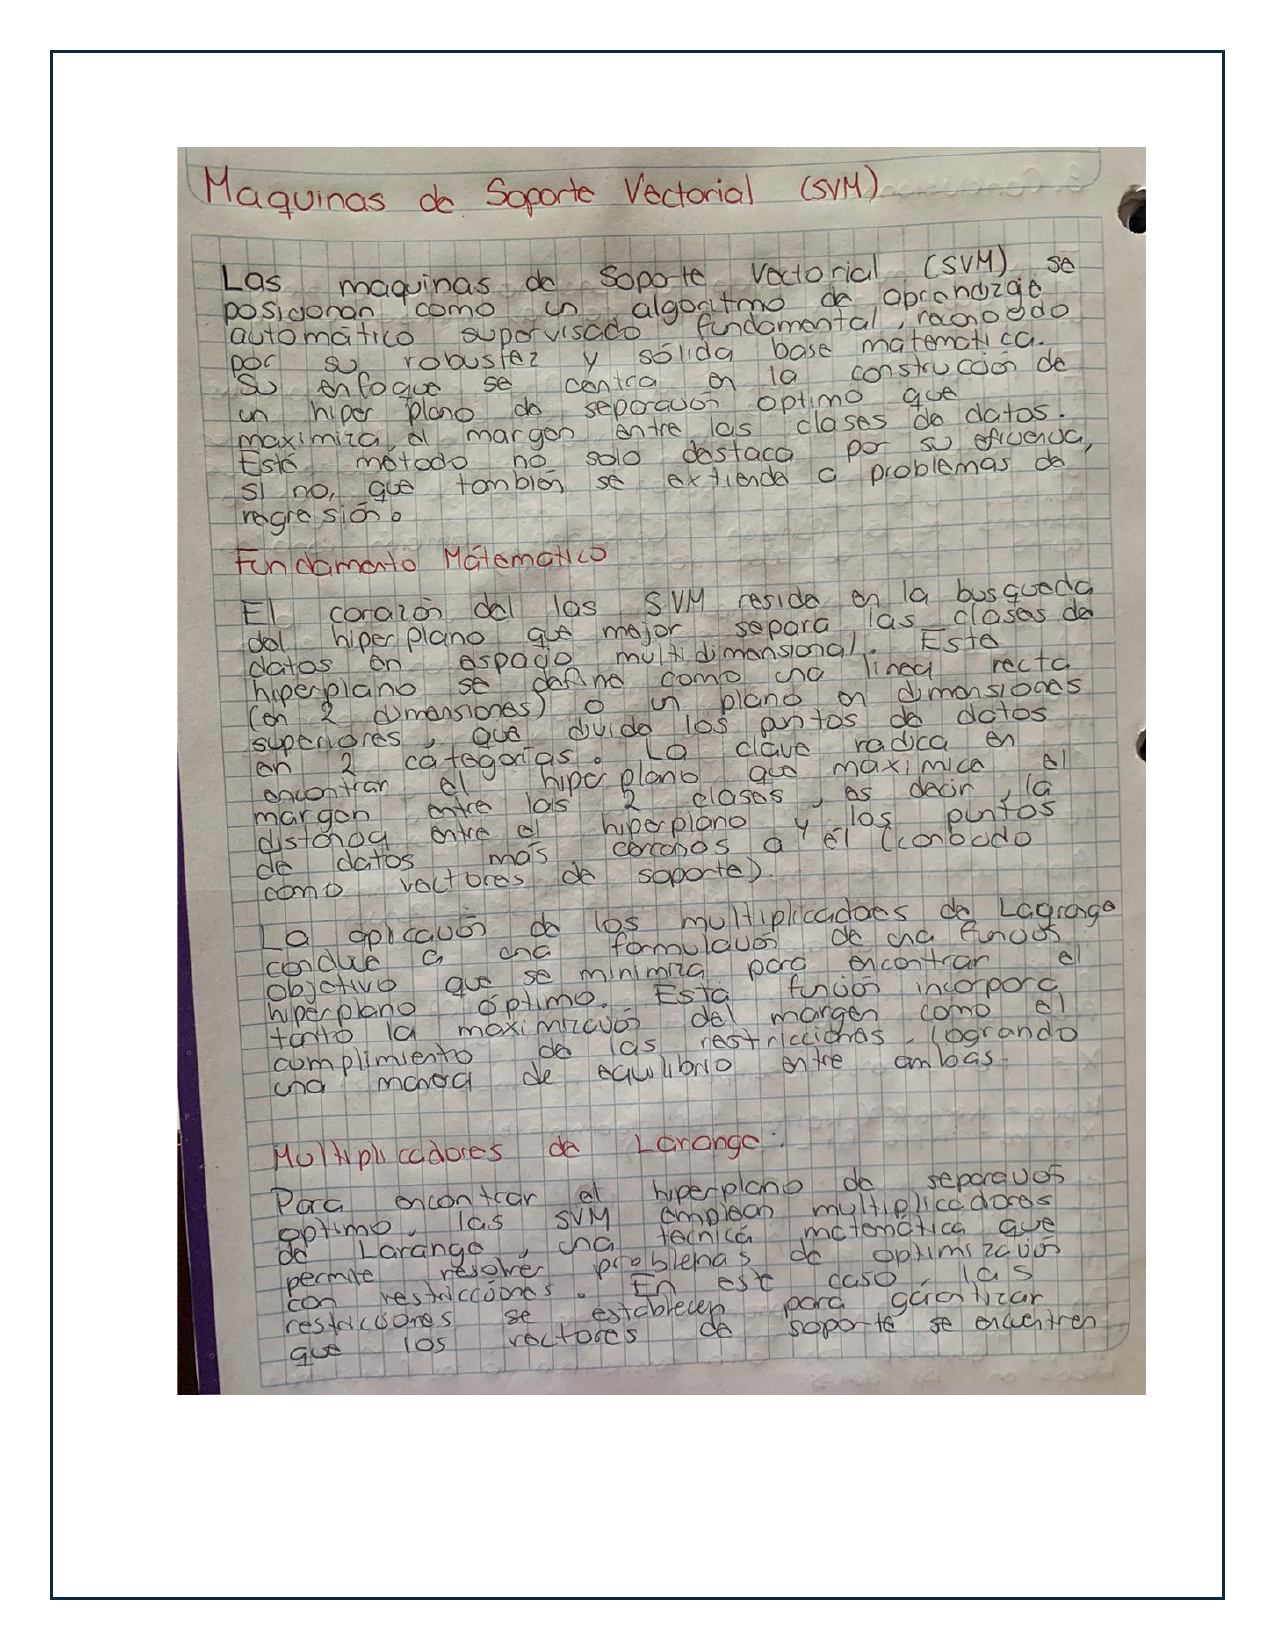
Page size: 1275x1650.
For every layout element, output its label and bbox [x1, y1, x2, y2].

picture [177, 147, 1146, 1395]
